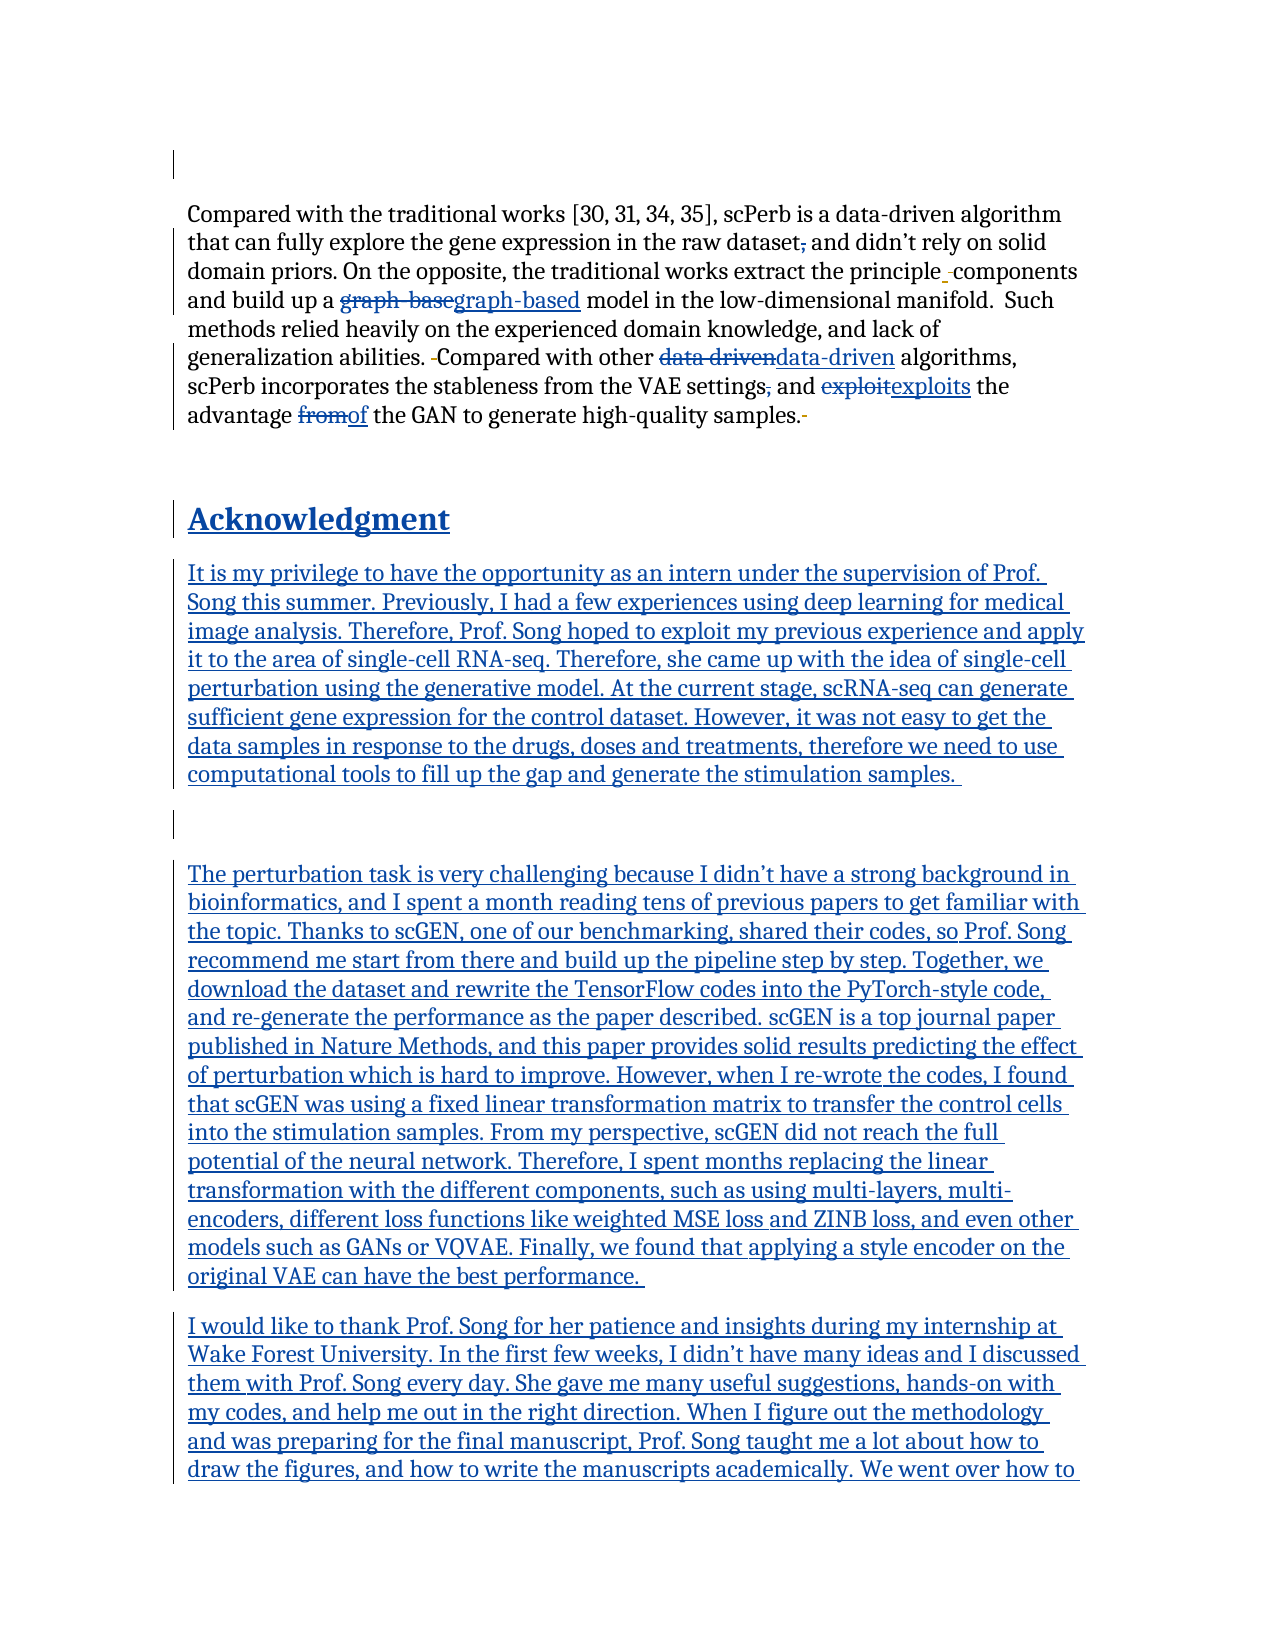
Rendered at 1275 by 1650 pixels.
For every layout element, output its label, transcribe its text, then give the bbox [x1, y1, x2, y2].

text Compared with the traditional works [30, 31, 34, 35], scPerb is a data-driven algorithm that can fully explore the gene expression in the raw dataset and didn’t rely on solid domain priors. On the opposite, the traditional works extract the principlecomponents and build up a model in the low-dimensional manifold. Such methods relied heavily on the experienced domain knowledge, and lack of generalization abilities. Compared with other algorithms, scPerb incorporates the stableness from the VAE settings and the advantage the GAN to generate high-quality samples. [187, 199, 1087, 429]
